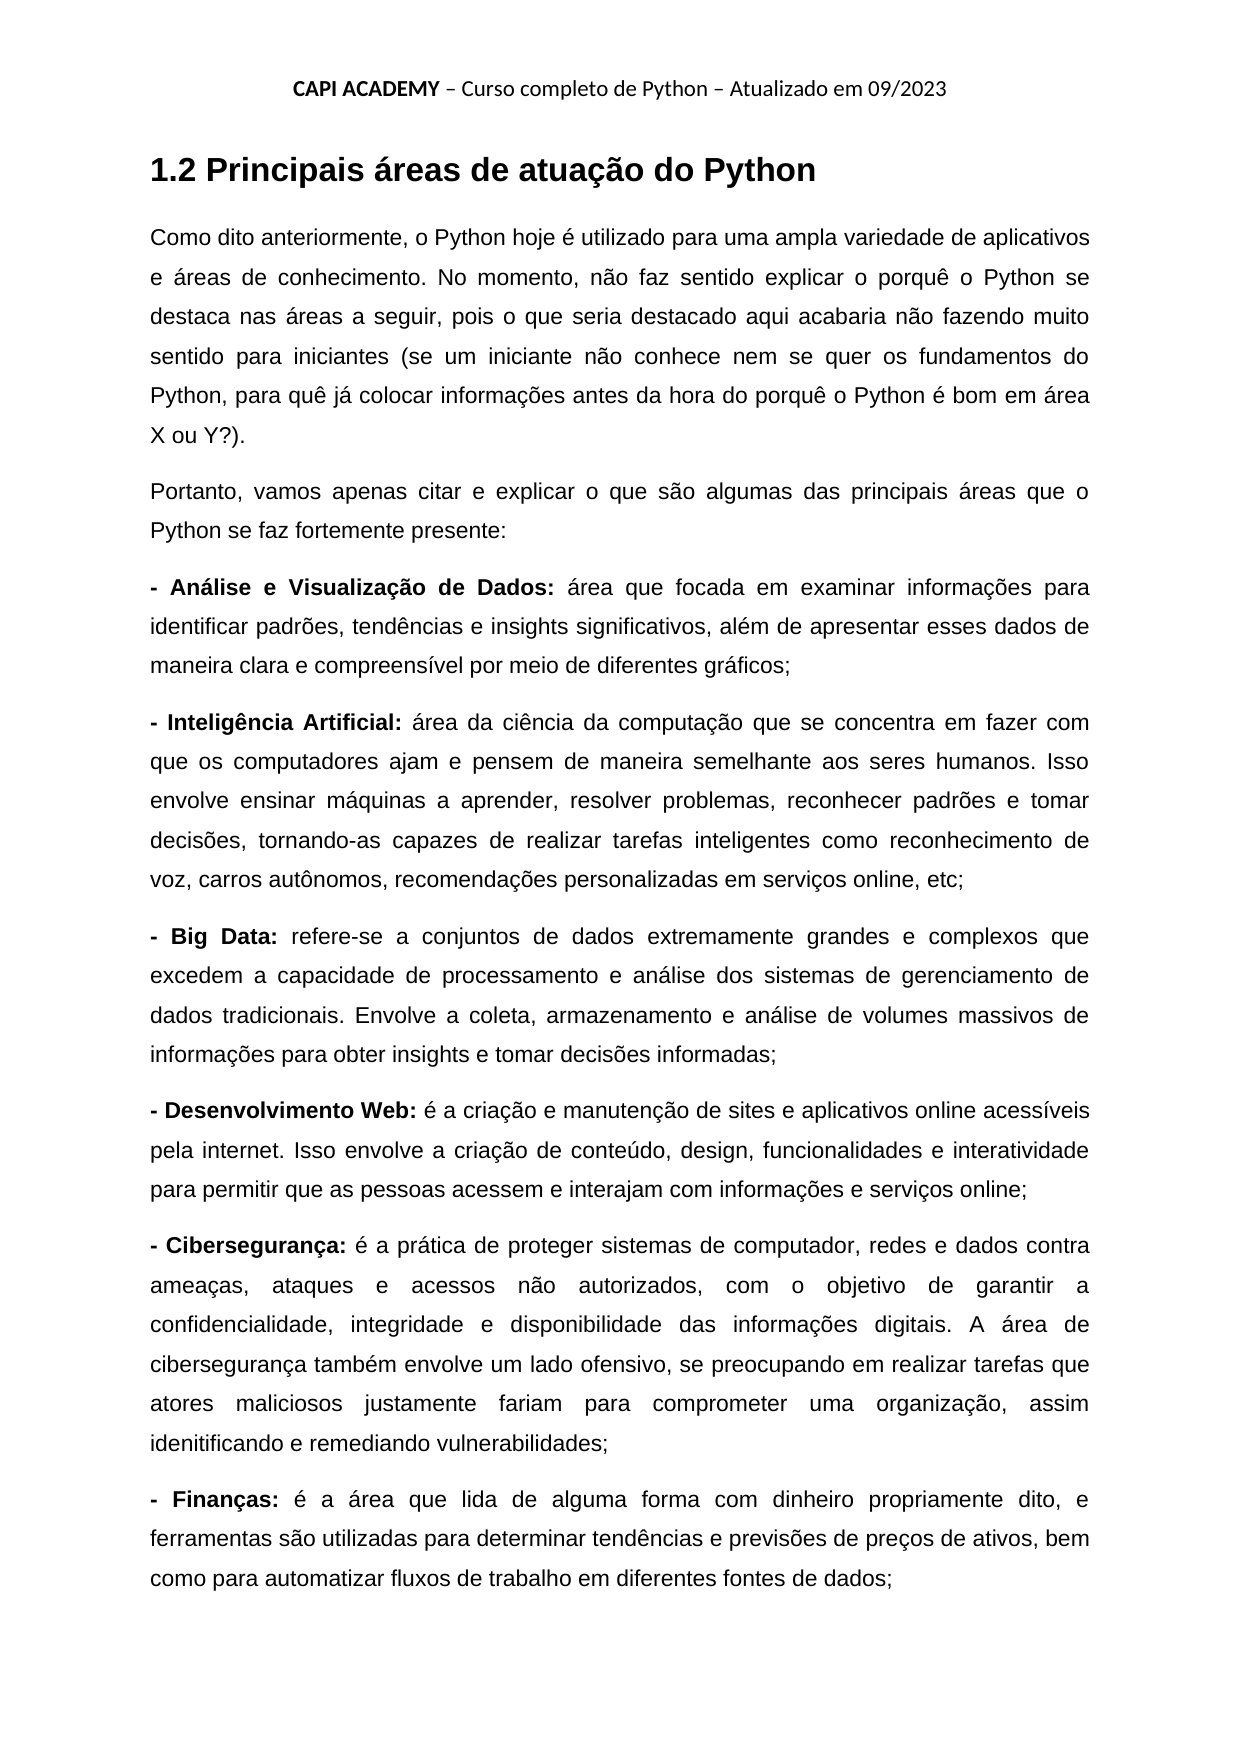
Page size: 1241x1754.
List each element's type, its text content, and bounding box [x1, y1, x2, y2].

text - Desenvolvimento Web: é a criação e manutenção de sites e aplicativos online acessíveis pela internet. Isso envolve a criação de conteúdo, design, funcionalidades e interatividade para permitir que as pessoas acessem e interajam com informações e serviços online; [150, 1097, 1090, 1202]
text - Big Data: refere-se a conjuntos de dados extremamente grandes e complexos que excedem a capacidade de processamento e análise dos sistemas de gerenciamento de dados tradicionais. Envolve a coleta, armazenamento e análise de volumes massivos de informações para obter insights e tomar decisões informadas; [150, 923, 1090, 1067]
text Portanto, vamos apenas citar e explicar o que são algumas das principais áreas que o Python se faz fortemente presente: [150, 478, 1090, 544]
text 1.2 Principais áreas de atuação do Python [150, 150, 1090, 188]
text - Finanças: é a área que lida de alguma forma com dinheiro propriamente dito, e ferramentas são utilizadas para determinar tendências e previsões de preços de ativos, bem como para automatizar fluxos de trabalho em diferentes fontes de dados; [150, 1486, 1090, 1591]
text Como dito anteriormente, o Python hoje é utilizado para uma ampla variedade de aplicativos e áreas de conhecimento. No momento, não faz sentido explicar o porquê o Python se destaca nas áreas a seguir, pois o que seria destacado aqui acabaria não fazendo muito sentido para iniciantes (se um iniciante não conhece nem se quer os fundamentos do Python, para quê já colocar informações antes da hora do porquê o Python é bom em área X ou Y?). [150, 224, 1090, 448]
text - Análise e Visualização de Dados: área que focada em examinar informações para identificar padrões, tendências e insights significativos, além de apresentar esses dados de maneira clara e compreensível por meio de diferentes gráficos; [150, 573, 1090, 679]
text - Inteligência Artificial: área da ciência da computação que se concentra em fazer com que os computadores ajam e pensem de maneira semelhante aos seres humanos. Isso envolve ensinar máquinas a aprender, resolver problemas, reconhecer padrões e tomar decisões, tornando-as capazes de realizar tarefas inteligentes como reconhecimento de voz, carros autônomos, recomendações personalizadas em serviços online, etc; [150, 708, 1090, 893]
text - Cibersegurança: é a prática de proteger sistemas de computador, redes e dados contra ameaças, ataques e acessos não autorizados, com o objetivo de garantir a confidencialidade, integridade e disponibilidade das informações digitais. A área de cibersegurança também envolve um lado ofensivo, se preocupando em realizar tarefas que atores maliciosos justamente fariam para comprometer uma organização, assim idenitificando e remediando vulnerabilidades; [150, 1232, 1090, 1456]
